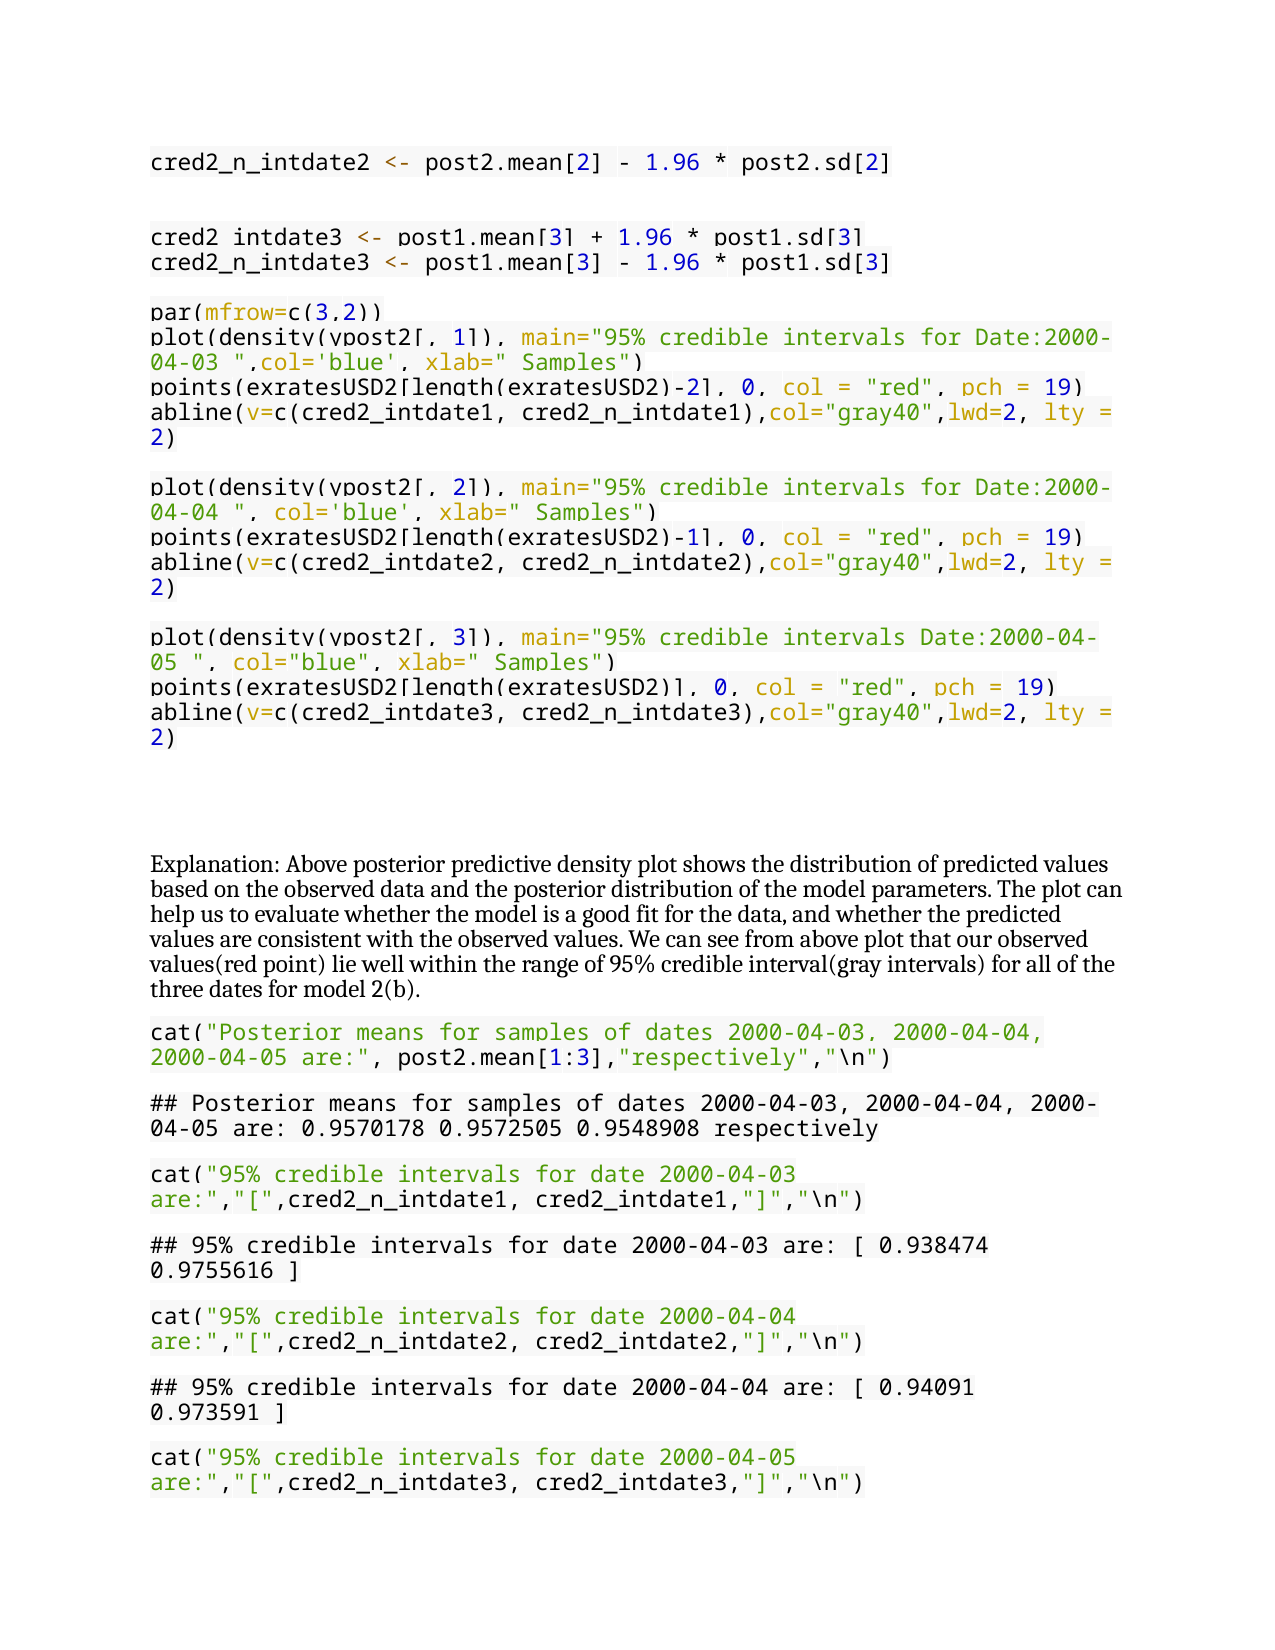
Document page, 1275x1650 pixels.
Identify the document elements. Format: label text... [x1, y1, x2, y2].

text ## Posterior means for samples of dates 2000-04-03, 2000-04-04, 2000-04-05 are: 0.9570178 0.9572505 0.9548908 respectively [879, 1092, 1125, 1142]
text cat("95% credible intervals for date 2000-04-04 are:","[",cred2_n_intdate2, cred2_intdate2,"]","\n") [796, 1304, 1125, 1354]
text cat("95% credible intervals for date 2000-04-05 are:","[",cred2_n_intdate3, cred2_intdate3,"]","\n") [796, 1446, 1125, 1496]
text ## 95% credible intervals for date 2000-04-04 are: [ 0.94091 0.973591 ] [287, 1375, 1125, 1425]
text cat("Posterior means for samples of dates 2000-04-03, 2000-04-04, 2000-04-05 are:", post2.mean[1:3],"respectively","\n") [892, 1021, 1125, 1071]
text Explanation: Above posterior predictive density plot shows the distribution of predicted values based on the observed data and the posterior distribution of the model parameters. The plot can help us to evaluate whether the model is a good fit for the data, and whether the predicted values are consistent with the observed values. We can see from above plot that our observed values(red point) lie well within the range of 95% credible interval(gray intervals) for all of the three dates for model 2(b). [150, 852, 1125, 1002]
text cat("95% credible intervals for date 2000-04-03 are:","[",cred2_n_intdate1, cred2_intdate1,"]","\n") [796, 1162, 1125, 1212]
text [150, 150, 1125, 750]
text ## 95% credible intervals for date 2000-04-03 are: [ 0.938474 0.9755616 ] [301, 1233, 1125, 1283]
